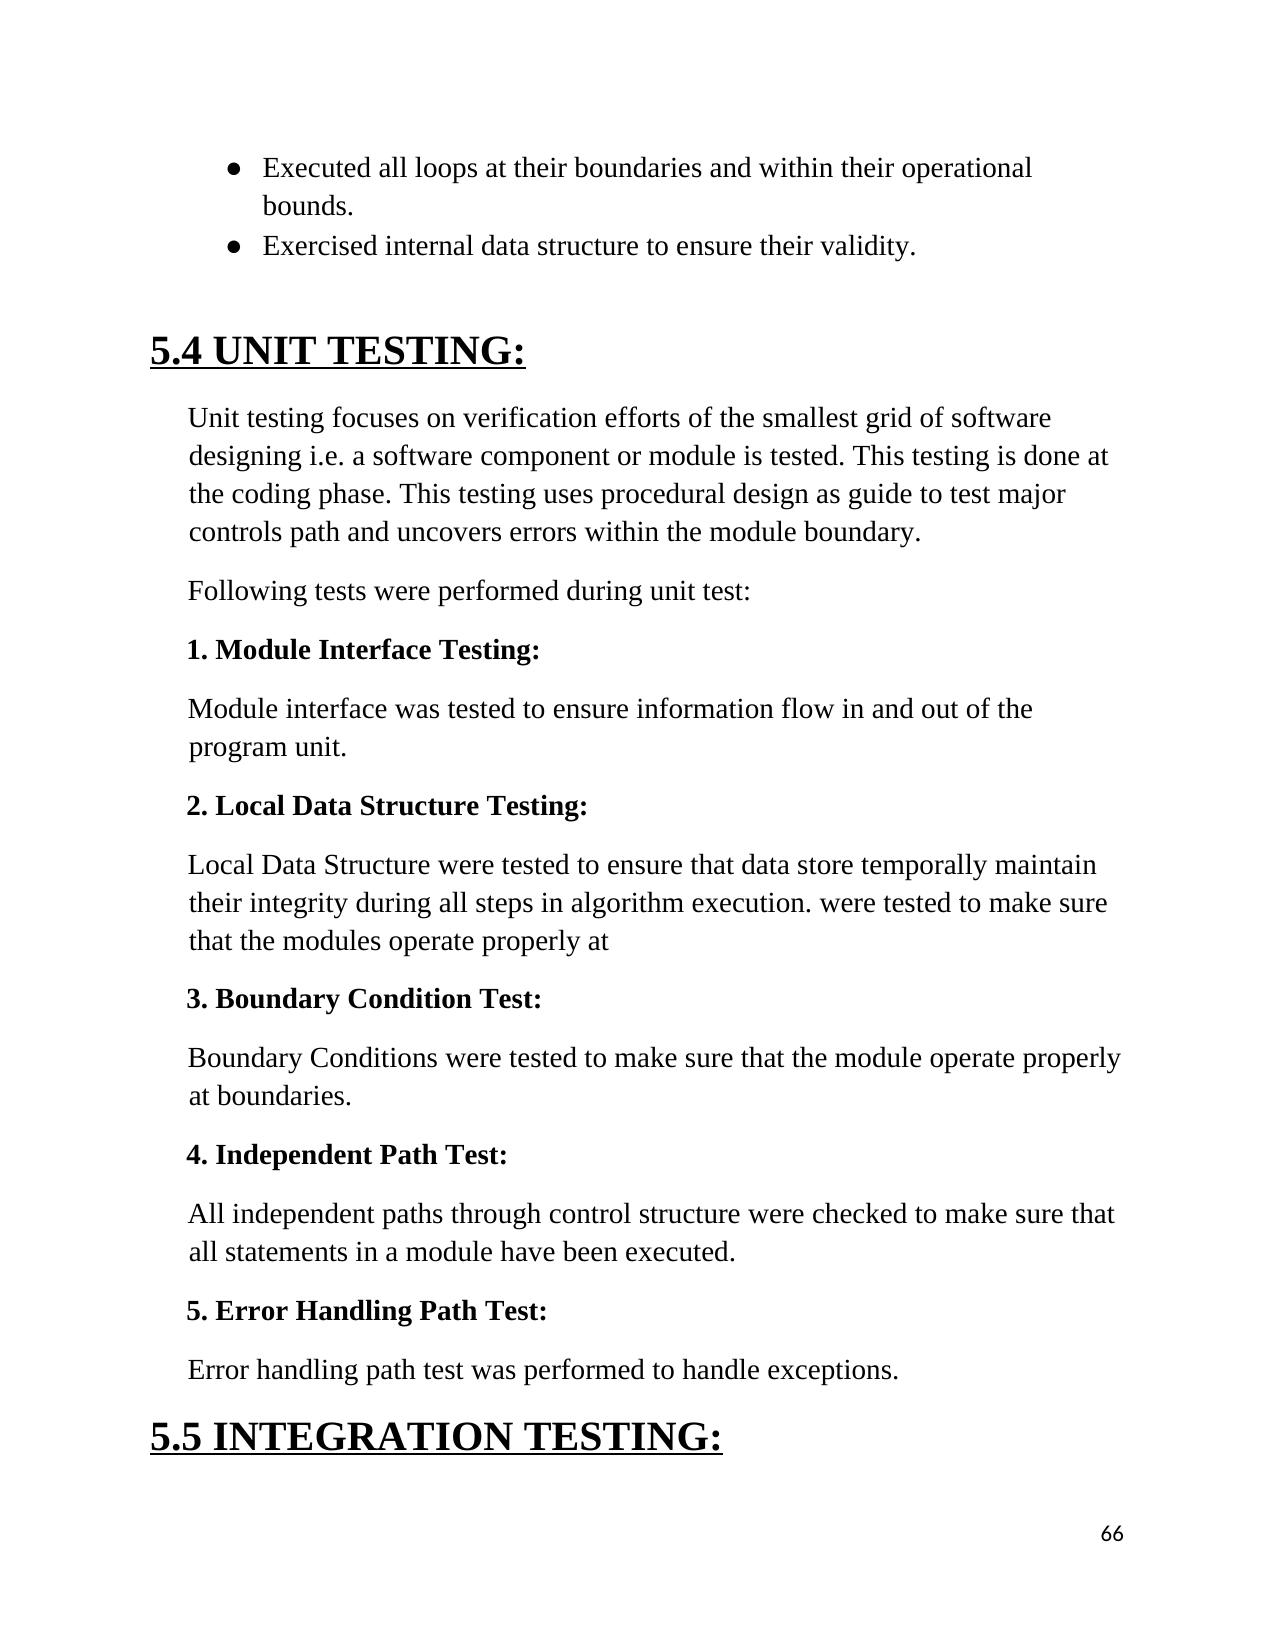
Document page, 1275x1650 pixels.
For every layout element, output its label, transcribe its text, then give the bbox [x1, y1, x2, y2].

list Executed all loops at their boundaries and within their operational bounds. [225, 150, 1124, 221]
text Unit testing focuses on verification efforts of the smallest grid of software designing i.e. a software component or module is tested. This testing is done at the coding phase. This testing uses procedural design as guide to test major controls path and uncovers errors within the module boundary. [187, 400, 1124, 547]
text 5.5 INTEGRATION TESTING: [150, 1412, 1123, 1459]
text 5.4 UNIT TESTING: [150, 325, 1123, 373]
text Following tests were performed during unit test: [187, 573, 1124, 606]
text Boundary Conditions were tested to make sure that the module operate properly at boundaries. [187, 1041, 1124, 1112]
text Local Data Structure were tested to ensure that data store temporally maintain their integrity during all steps in algorithm execution. were tested to make sure that the modules operate properly at [187, 847, 1124, 956]
text Error handling path test was performed to handle exceptions. [187, 1352, 1124, 1386]
list Error Handling Path Test: [186, 1293, 1125, 1327]
text Module interface was tested to ensure information flow in and out of the program unit. [187, 691, 1124, 762]
text All independent paths through control structure were checked to make sure that all statements in a module have been executed. [187, 1197, 1124, 1268]
list Boundary Condition Test: [186, 982, 1125, 1015]
list Exercised internal data structure to ensure their validity. [225, 228, 1124, 262]
list Module Interface Testing: [186, 632, 1125, 666]
list Local Data Structure Testing: [186, 788, 1125, 821]
list Independent Path Test: [186, 1137, 1125, 1171]
